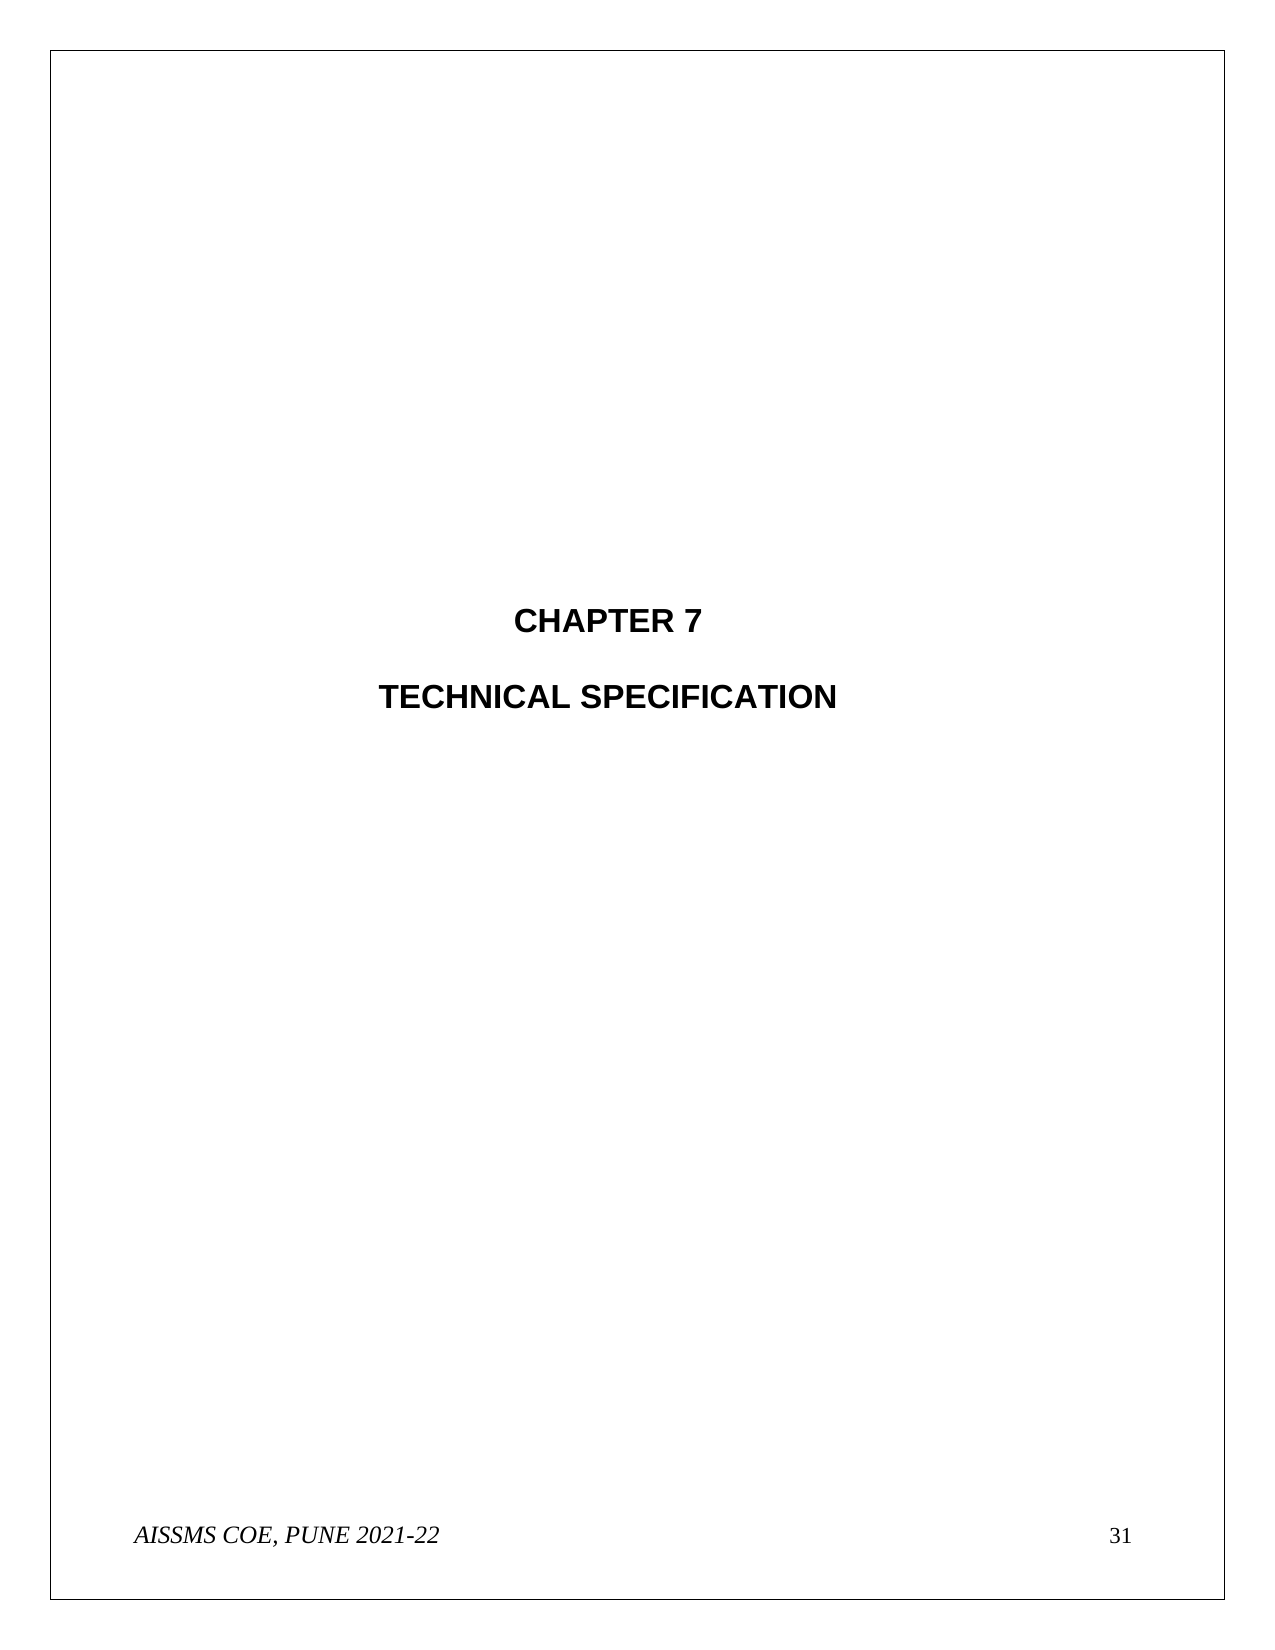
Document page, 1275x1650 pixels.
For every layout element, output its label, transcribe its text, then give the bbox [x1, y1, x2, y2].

text TECHNICAL SPECIFICATION [59, 677, 1157, 716]
text CHAPTER 7 [59, 601, 1157, 639]
